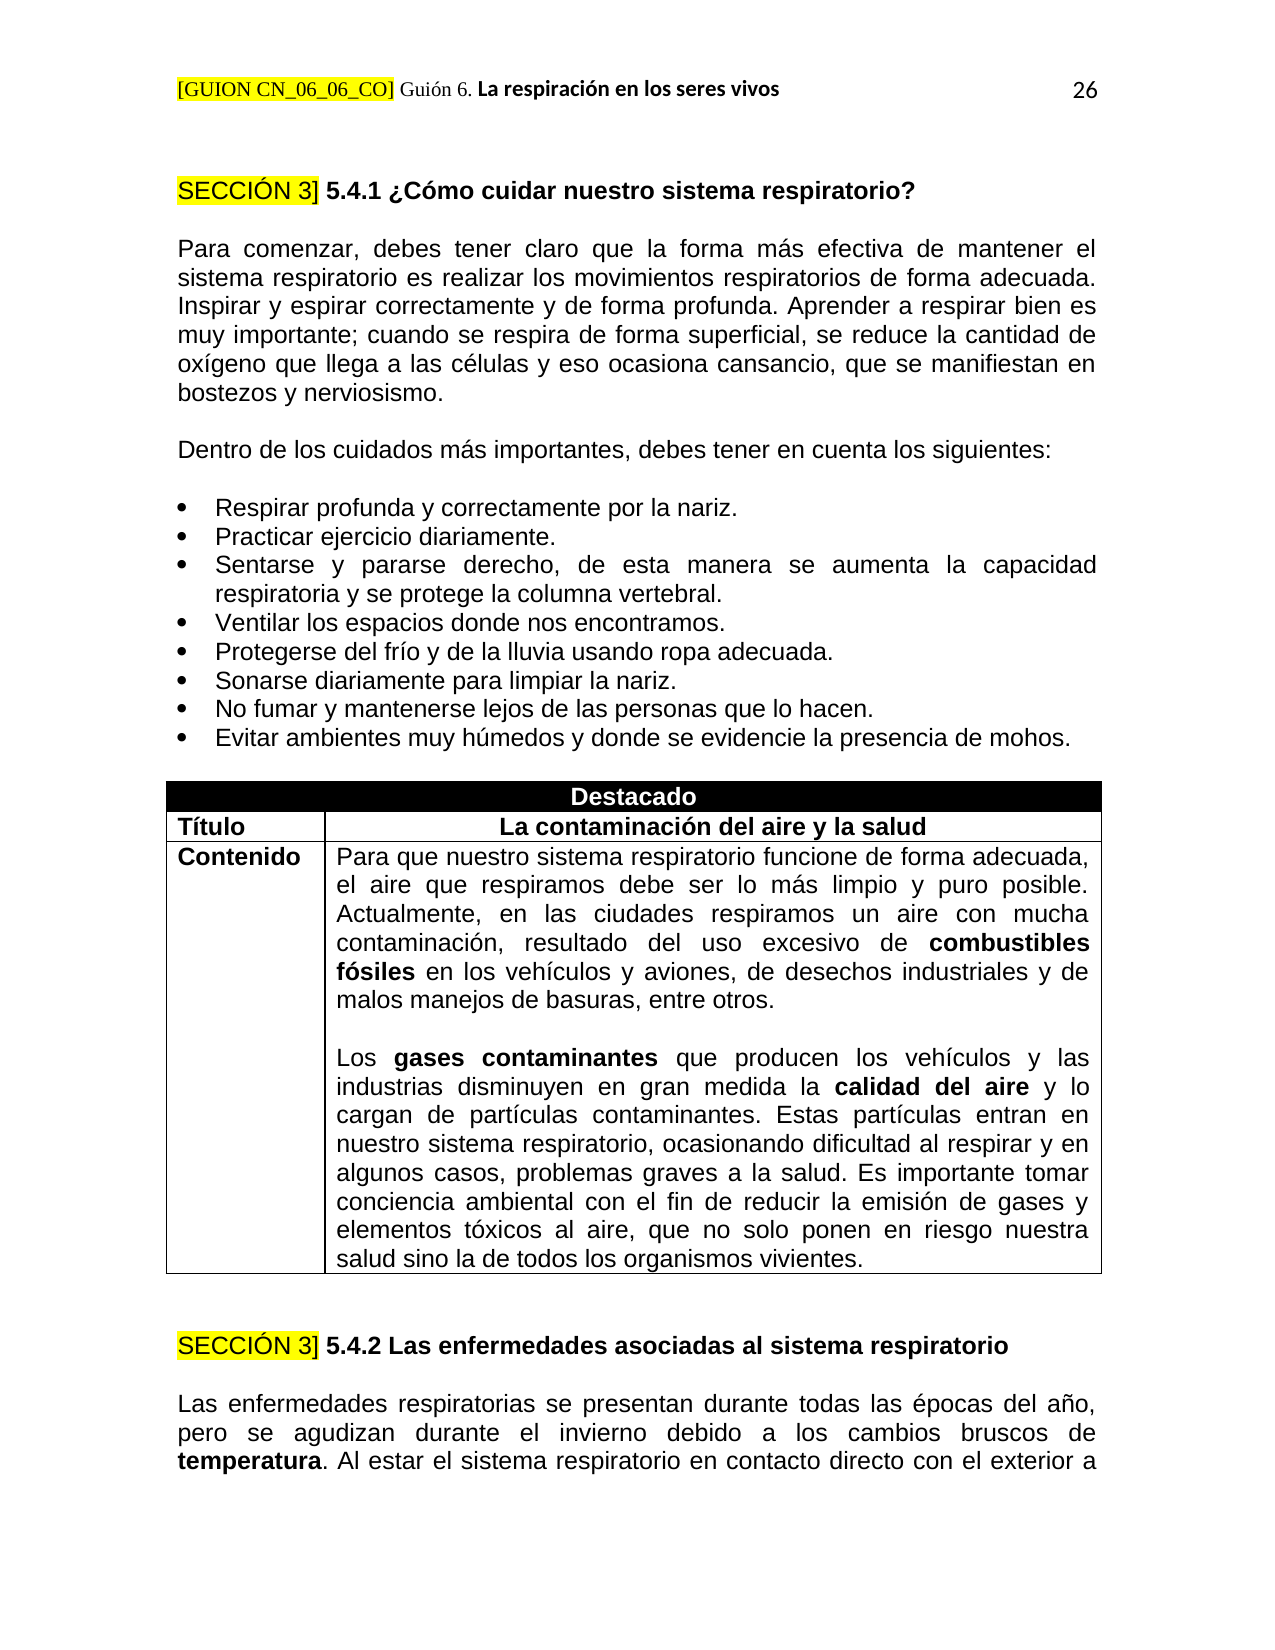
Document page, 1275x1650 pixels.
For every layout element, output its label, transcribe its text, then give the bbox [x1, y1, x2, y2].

text Dentro de los cuidados más importantes, debes tener en cuenta los siguientes: [177, 435, 1098, 464]
list Sentarse y pararse derecho, de esta manera se aumenta la capacidad respiratoria y se protege la columna vertebral. [177, 550, 1098, 608]
text SECCIÓN 3] 5.4.2 Las enfermedades asociadas al sistema respiratorio [319, 1331, 1098, 1360]
table_cell Para que nuestro sistema respiratorio funcione de forma adecuada, el aire que respiramos debe ser lo más limpio y puro posible. Actualmente, en las ciudades respiramos un aire con mucha contaminación, resultado del uso excesivo de combustibles fósiles en los vehículos y aviones, de desechos industriales y de malos manejos de basuras, entre otros. Los gases contaminantes que producen los vehículos y las industrias disminuyen en gran medida la calidad del aire y lo cargan de partículas contaminantes. Estas partículas entran en nuestro sistema respiratorio, ocasionando dificultad al respirar y en algunos casos, problemas graves a la salud. Es importante tomar conciencia ambiental con el fin de reducir la emisión de gases y elementos tóxicos al aire, que no solo ponen en riesgo nuestra salud sino la de todos los organismos vivientes. [326, 842, 1101, 1273]
text SECCIÓN 3] 5.4.1 ¿Cómo cuidar nuestro sistema respiratorio? [319, 176, 1098, 205]
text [177, 1389, 1098, 1475]
table_header Destacado [167, 782, 1101, 811]
table_cell La contaminación del aire y la salud [326, 812, 1101, 841]
list Protegerse del frío y de la lluvia usando ropa adecuada. [177, 637, 1098, 666]
list Practicar ejercicio diariamente. [177, 521, 1098, 550]
text Para comenzar, debes tener claro que la forma más efectiva de mantener el sistema respiratorio es realizar los movimientos respiratorios de forma adecuada. Inspirar y espirar correctamente y de forma profunda. Aprender a respirar bien es muy importante; cuando se respira de forma superficial, se reduce la cantidad de oxígeno que llega a las células y eso ocasiona cansancio, que se manifiestan en bostezos y nerviosismo. [177, 234, 1098, 406]
list Sonarse diariamente para limpiar la nariz. [177, 666, 1098, 694]
list Evitar ambientes muy húmedos y donde se evidencie la presencia de mohos. [177, 723, 1098, 752]
list No fumar y mantenerse lejos de las personas que lo hacen. [177, 694, 1098, 723]
list Ventilar los espacios donde nos encontramos. [177, 608, 1098, 637]
table_cell Contenido [167, 842, 324, 1273]
table_cell Título [167, 812, 324, 841]
list Respirar profunda y correctamente por la nariz. [177, 493, 1098, 521]
